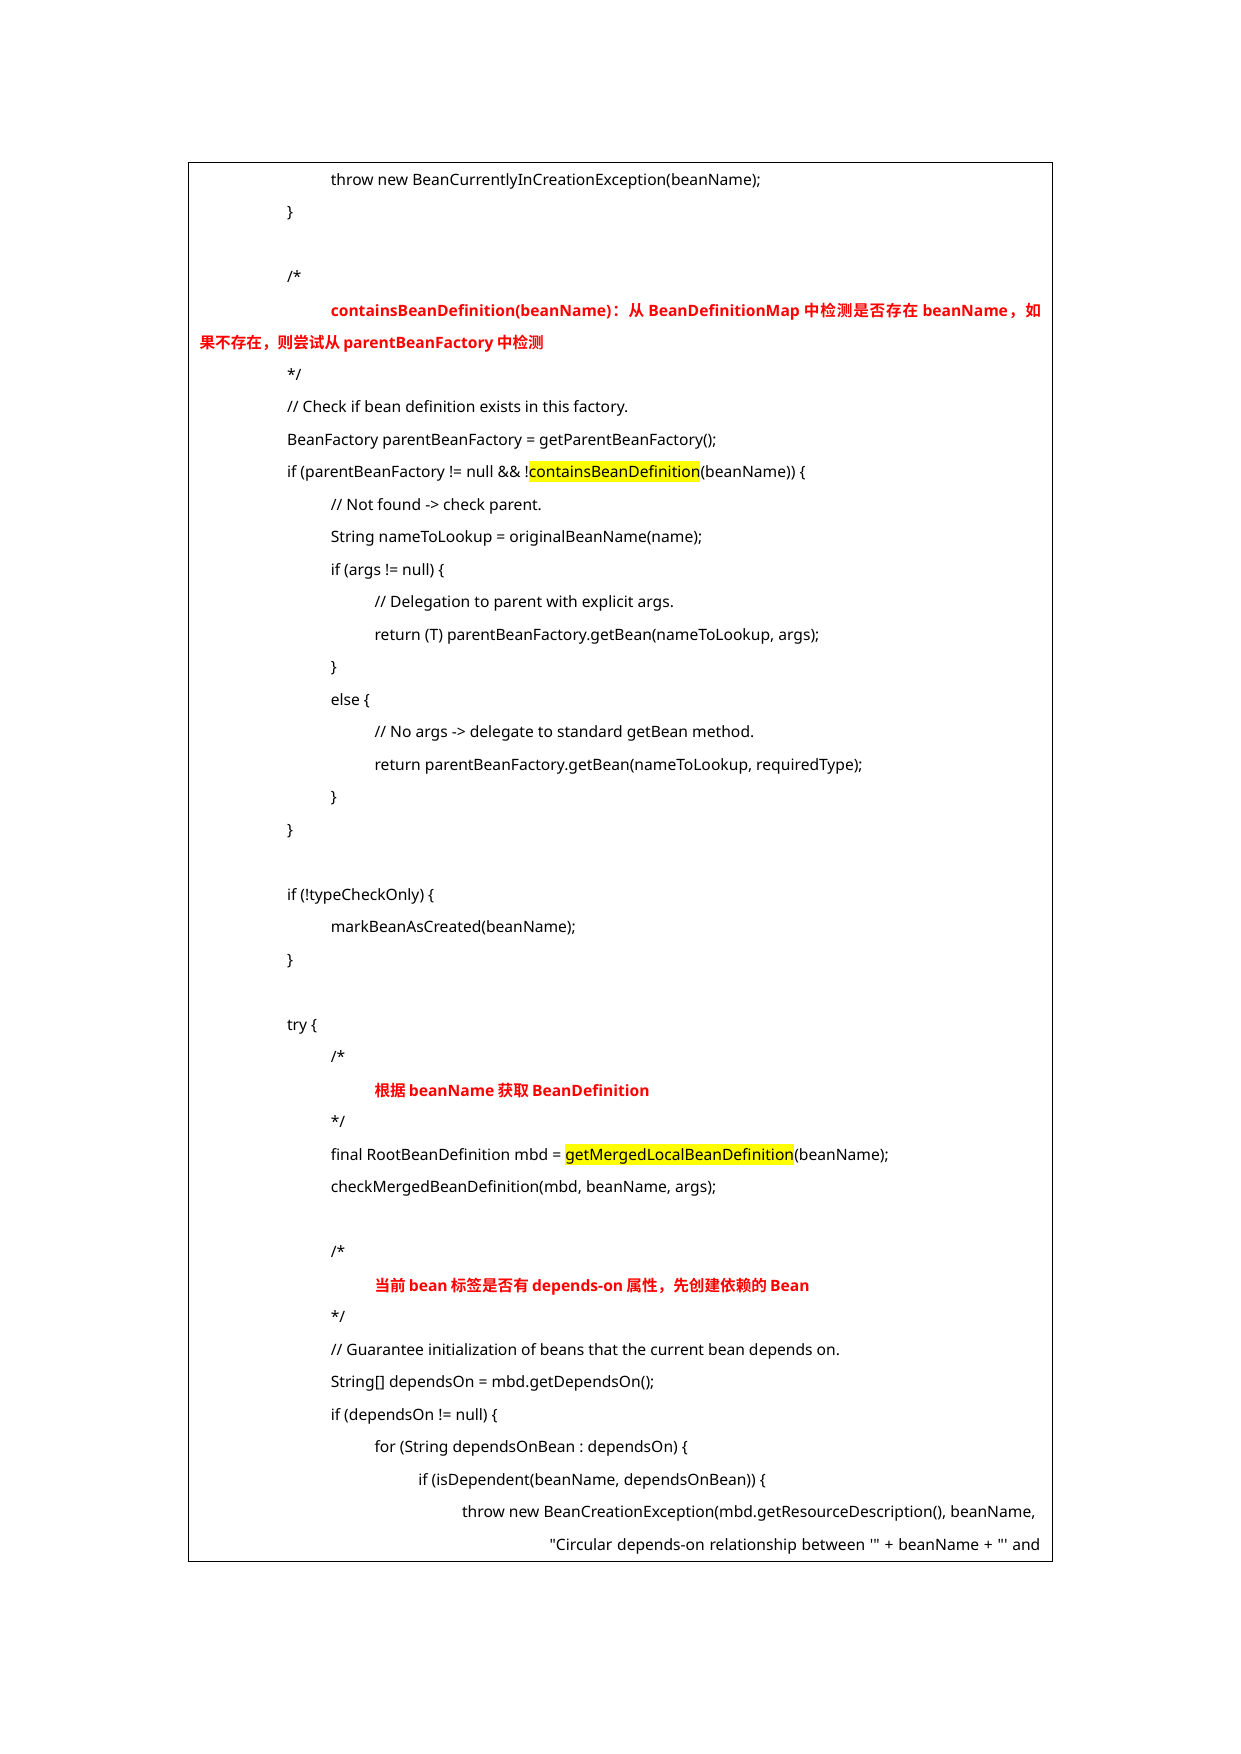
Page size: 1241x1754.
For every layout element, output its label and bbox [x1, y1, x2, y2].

table_header [189, 163, 1052, 1561]
